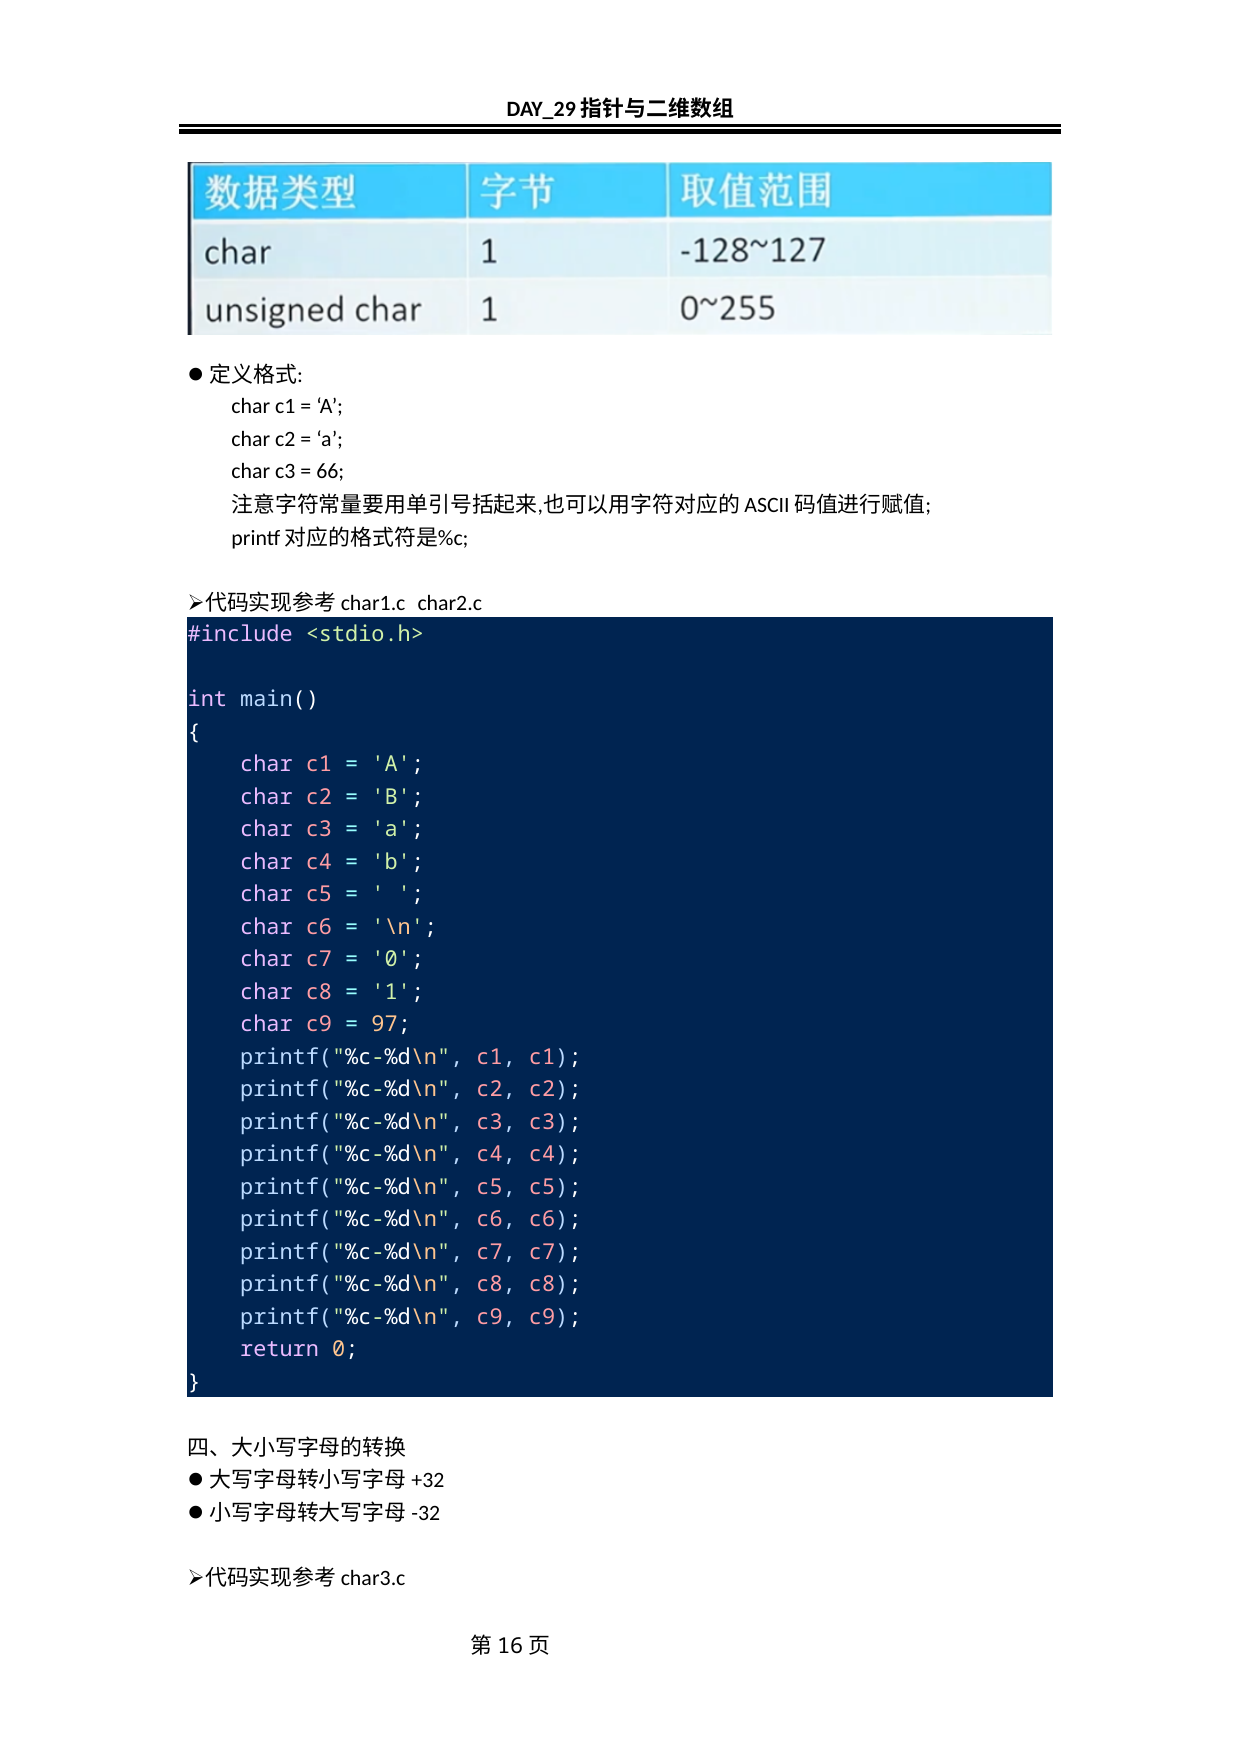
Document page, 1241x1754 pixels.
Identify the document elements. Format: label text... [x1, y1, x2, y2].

list 小写字母转大写字母 -32 [187, 1494, 1053, 1527]
text char c7 = '0'; [187, 942, 1053, 974]
list printf对应的格式符是%c; [187, 519, 1053, 552]
list 代码实现参考char3.c [187, 1559, 1053, 1592]
list 定义格式: [187, 357, 1053, 389]
text printf("%c-%d\n", c6, c6); [187, 1202, 1053, 1234]
text char c8 = '1'; [187, 974, 1053, 1007]
text } [187, 1364, 1053, 1397]
text char c6 = '\n'; [187, 909, 1053, 942]
text printf("%c-%d\n", c9, c9); [187, 1299, 1053, 1332]
text printf("%c-%d\n", c1, c1); [187, 1039, 1053, 1072]
text return 0; [187, 1332, 1053, 1364]
picture [187, 162, 1053, 335]
text char c5 = ' '; [187, 877, 1053, 909]
text printf("%c-%d\n", c2, c2); [187, 1072, 1053, 1104]
list 大写字母转小写字母 +32 [187, 1462, 1053, 1494]
list 代码实现参考char1.c char2.c [187, 584, 1053, 617]
list char c1 = ‘A’; [187, 389, 1053, 422]
text char c3 = 'a'; [187, 812, 1053, 844]
text printf("%c-%d\n", c3, c3); [187, 1104, 1053, 1137]
text printf("%c-%d\n", c5, c5); [187, 1169, 1053, 1202]
text char c4 = 'b'; [187, 844, 1053, 877]
list char c2 = ‘a’; [187, 422, 1053, 454]
text printf("%c-%d\n", c8, c8); [187, 1267, 1053, 1299]
text char c2 = 'B'; [187, 779, 1053, 812]
list 注意字符常量要用单引号括起来,也可以用字符对应的ASCII码值进行赋值; [187, 487, 1053, 519]
text printf("%c-%d\n", c4, c4); [187, 1137, 1053, 1169]
list char c3 = 66; [187, 454, 1053, 487]
text { [187, 714, 1053, 747]
text printf("%c-%d\n", c7, c7); [187, 1234, 1053, 1267]
text char c9 = 97; [187, 1007, 1053, 1039]
text #include <stdio.h> [187, 617, 1053, 649]
text char c1 = 'A'; [187, 747, 1053, 779]
text int main() [187, 682, 1053, 714]
list 大小写字母的转换 [187, 1429, 1053, 1462]
